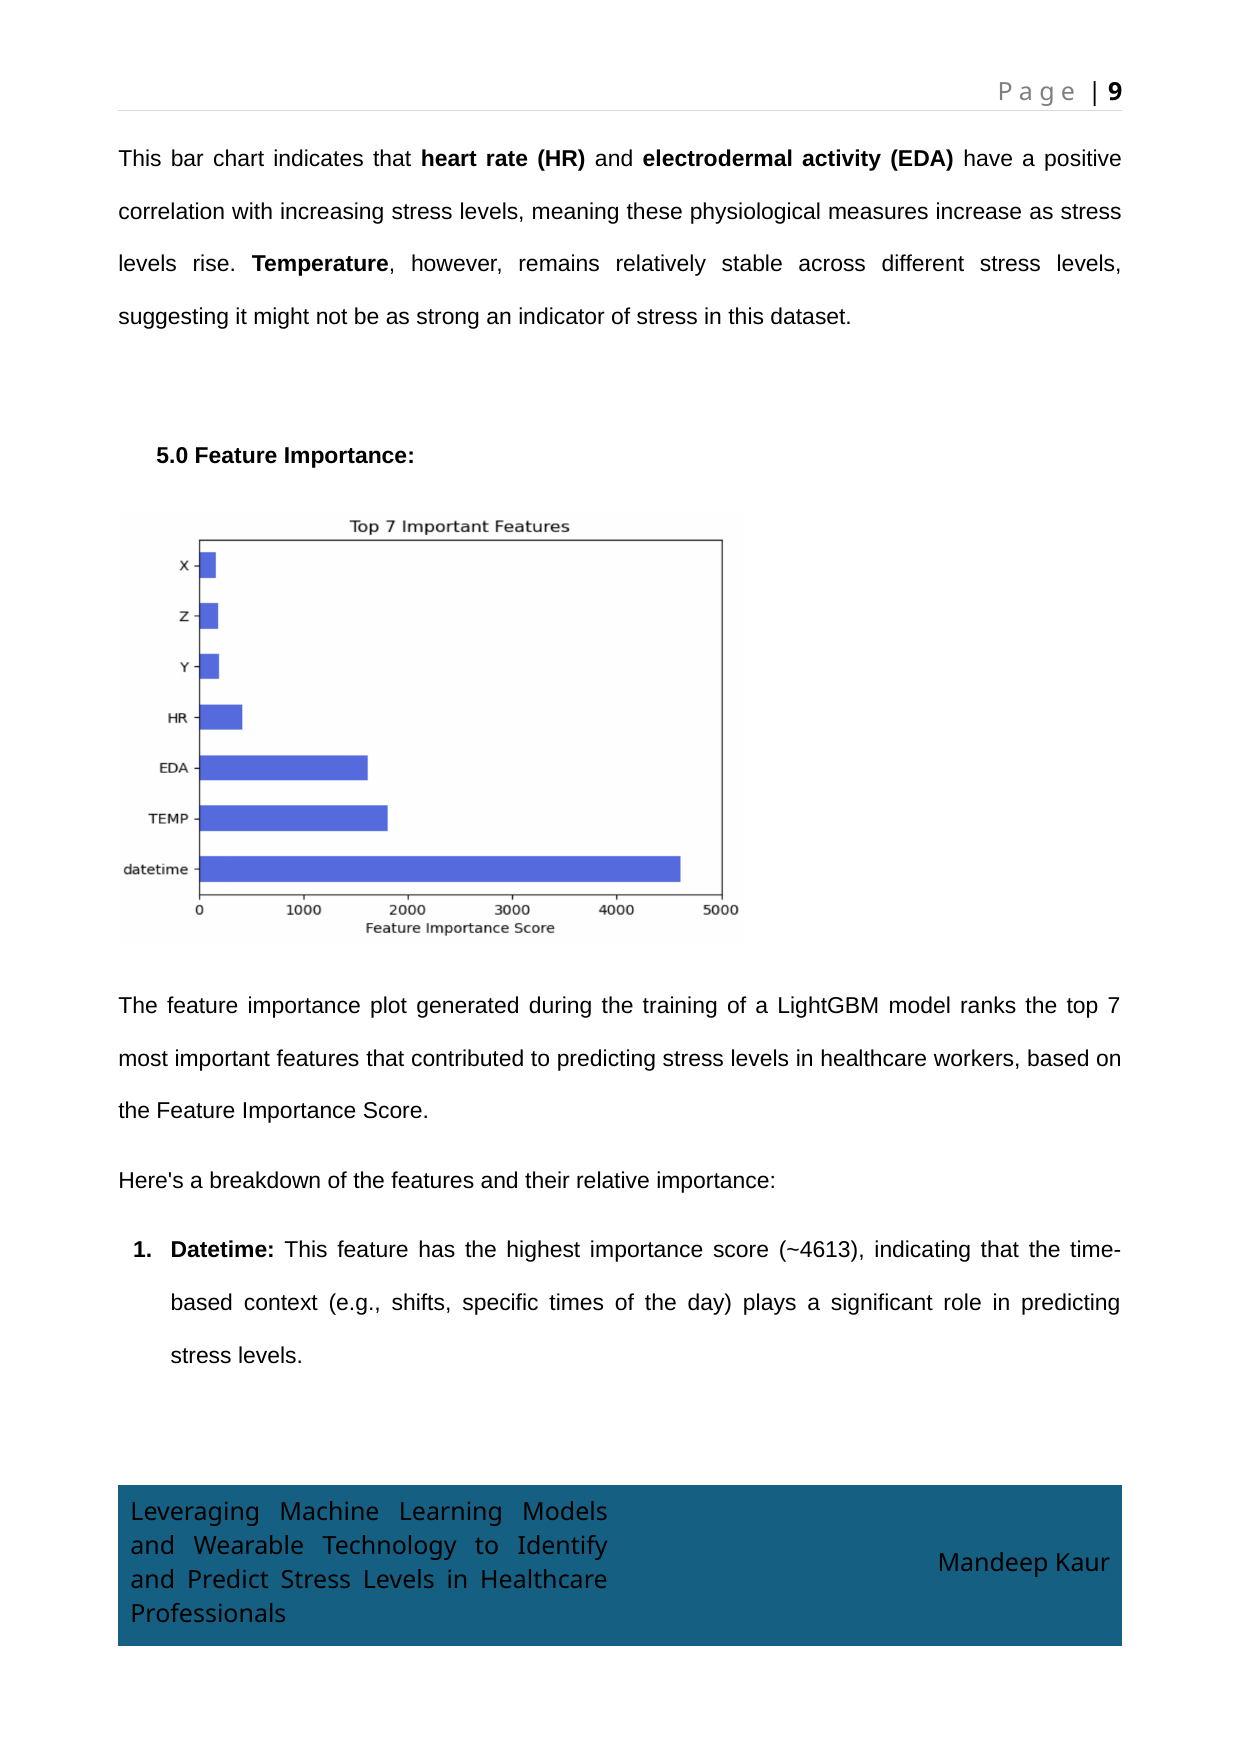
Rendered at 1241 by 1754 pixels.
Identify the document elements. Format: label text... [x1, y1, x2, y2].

text This bar chart indicates that heart rate (HR) and electrodermal activity (EDA) have a positive correlation with increasing stress levels, meaning these physiological measures increase as stress levels rise. Temperature, however, remains relatively stable across different stress levels, suggesting it might not be as strong an indicator of stress in this dataset. [118, 145, 1122, 329]
text Here's a breakdown of the features and their relative importance: [118, 1167, 1122, 1193]
list Datetime: This feature has the highest importance score (~4613), indicating that the time-based context (e.g., shifts, specific times of the day) plays a significant role in predicting stress levels. [133, 1236, 1122, 1368]
picture [118, 511, 745, 942]
text The feature importance plot generated during the training of a LightGBM model ranks the top 7 most important features that contributed to predicting stress levels in healthcare workers, based on the Feature Importance Score. [118, 992, 1122, 1124]
text 5.0 Feature Importance: [118, 442, 1122, 468]
